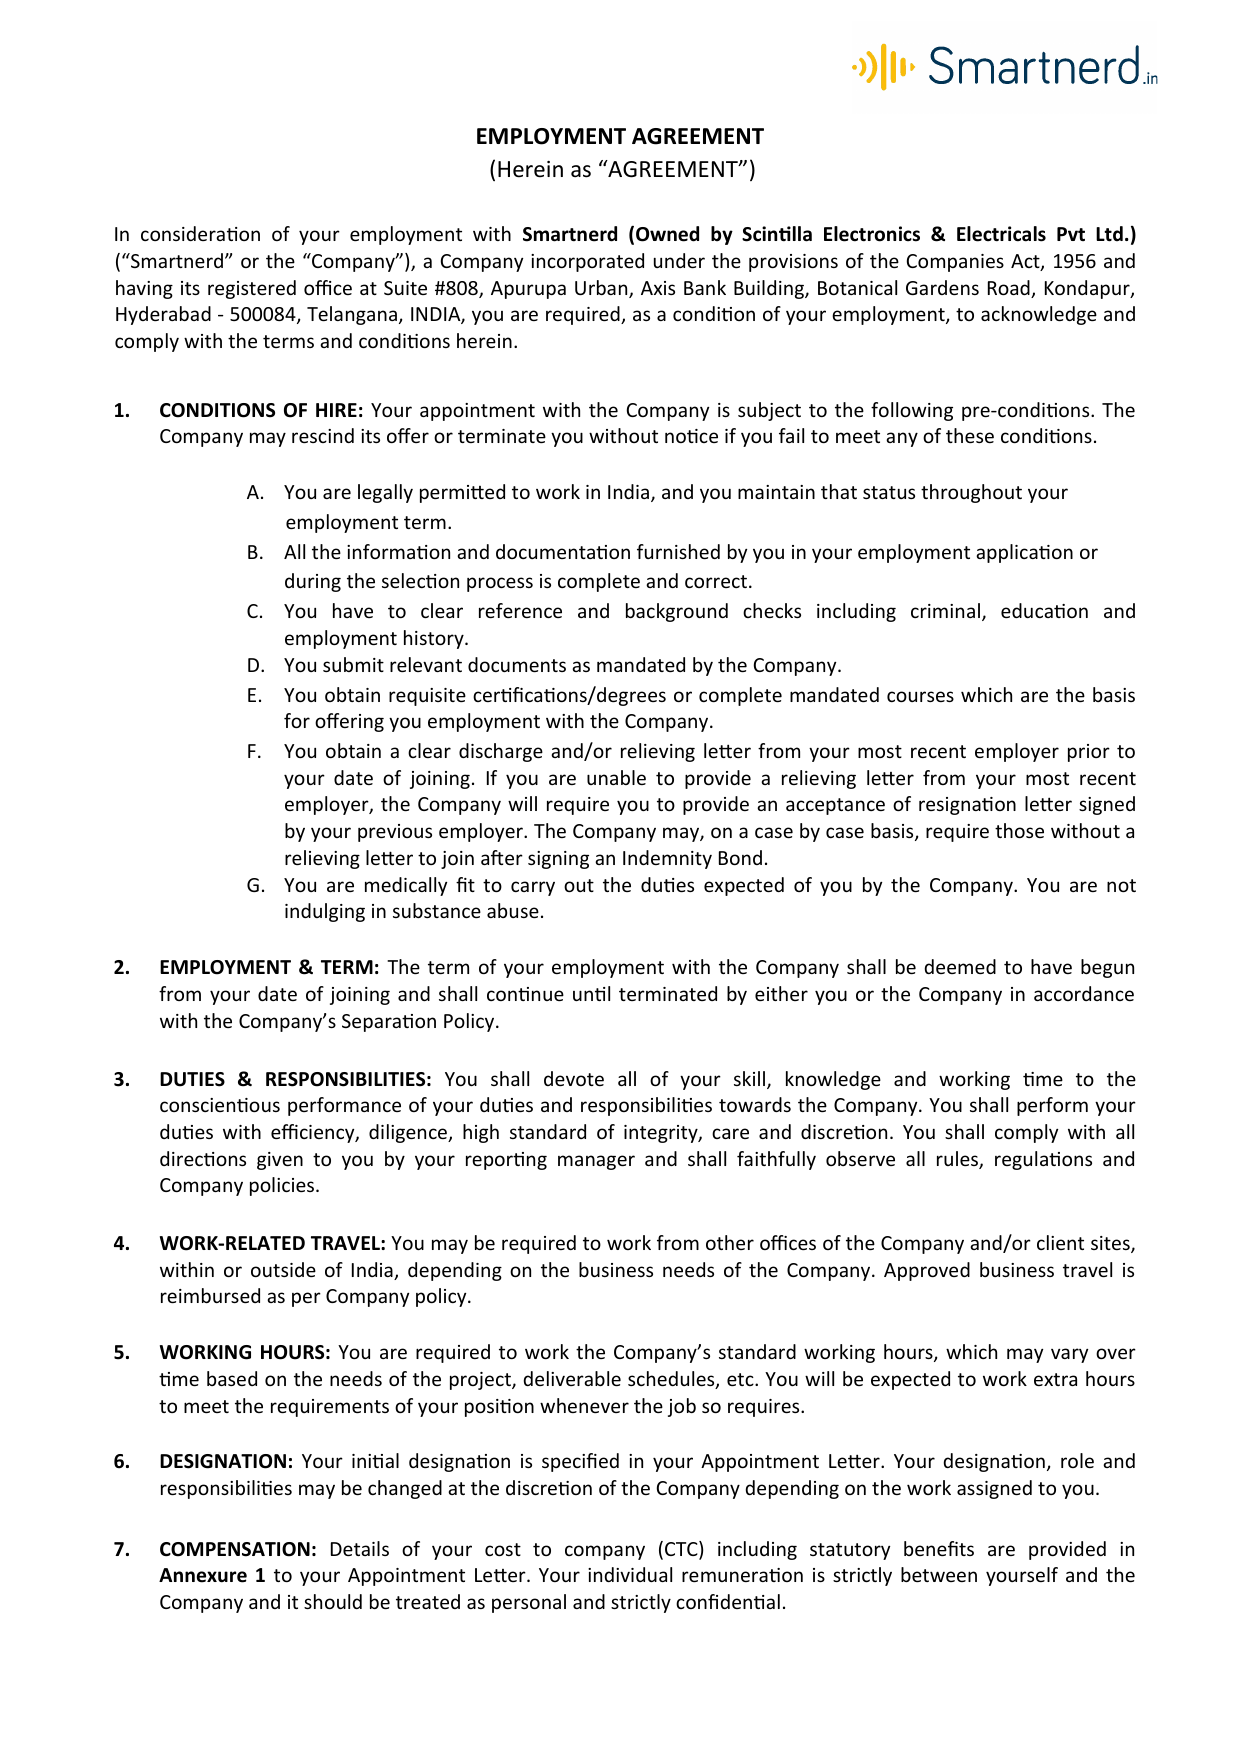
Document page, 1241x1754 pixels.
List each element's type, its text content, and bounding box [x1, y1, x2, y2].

list You submit relevant documents as mandated by the Company. [246, 651, 1138, 678]
list You have to clear reference and background checks including criminal, education and employment history. [246, 597, 1138, 651]
text during the selection process is complete and correct. [254, 567, 1138, 594]
list You are medically fit to carry out the duties expected of you by the Company. You are not indulging in substance abuse. [246, 871, 1138, 924]
list WORKING HOURS: You are required to work the Company’s standard working hours, which may vary over time based on the needs of the project, deliverable schedules, etc. You will be expected to work extra hours to meet the requirements of your position whenever the job so requires. [113, 1338, 1137, 1418]
list DUTIES & RESPONSIBILITIES: You shall devote all of your skill, knowledge and working time to the conscientious performance of your duties and responsibilities towards the Company. You shall perform your duties with efficiency, diligence, high standard of integrity, care and discretion. You shall comply with all directions given to you by your reporting manager and shall faithfully observe all rules, regulations and Company policies. [113, 1065, 1137, 1198]
list DESIGNATION: Your initial designation is specified in your Appointment Letter. Your designation, role and responsibilities may be changed at the discretion of the Company depending on the work assigned to you. [113, 1448, 1137, 1501]
text (Herein as “AGREEMENT”) [106, 153, 1139, 184]
picture [852, 21, 1158, 114]
list CONDITIONS OF HIRE: Your appointment with the Company is subject to the following pre-conditions. The Company may rescind its offer or terminate you without notice if you fail to meet any of these conditions. [113, 396, 1137, 449]
text employment term. [36, 508, 1138, 535]
list You obtain a clear discharge and/or relieving letter from your most recent employer prior to your date of joining. If you are unable to provide a relieving letter from your most recent employer, the Company will require you to provide an acceptance of resignation letter signed by your previous employer. The Company may, on a case by case basis, require those without a relieving letter to join after signing an Indemnity Bond. [246, 737, 1138, 870]
list COMPENSATION: Details of your cost to company (CTC) including statutory benefits are provided in Annexure 1 to your Appointment Letter. Your individual remuneration is strictly between yourself and the Company and it should be treated as personal and strictly confidential. [113, 1535, 1137, 1615]
list All the information and documentation furnished by you in your employment application or [246, 538, 1138, 564]
list WORK-RELATED TRAVEL: You may be required to work from other offices of the Company and/or client sites, within or outside of India, depending on the business needs of the Company. Approved business travel is reimbursed as per Company policy. [113, 1229, 1137, 1309]
text In consideration of your employment with Smartnerd (Owned by Scintilla Electronics & Electricals Pvt Ltd.) (“Smartnerd” or the “Company”), a Company incorporated under the provisions of the Companies Act, 1956 and having its registered office at Suite #808, Apurupa Urban, Axis Bank Building, Botanical Gardens Road, Kondapur, Hyderabad - 500084, Telangana, INDIA, you are required, as a condition of your employment, to acknowledge and comply with the terms and conditions herein. [113, 221, 1138, 354]
text EMPLOYMENT AGREEMENT [101, 120, 1139, 151]
list EMPLOYMENT & TERM: The term of your employment with the Company shall be deemed to have begun from your date of joining and shall continue until terminated by either you or the Company in accordance with the Company’s Separation Policy. [113, 953, 1137, 1033]
list You are legally permitted to work in India, and you maintain that status throughout your [246, 478, 1138, 505]
list You obtain requisite certifications/degrees or complete mandated courses which are the basis for offering you employment with the Company. [246, 681, 1138, 734]
